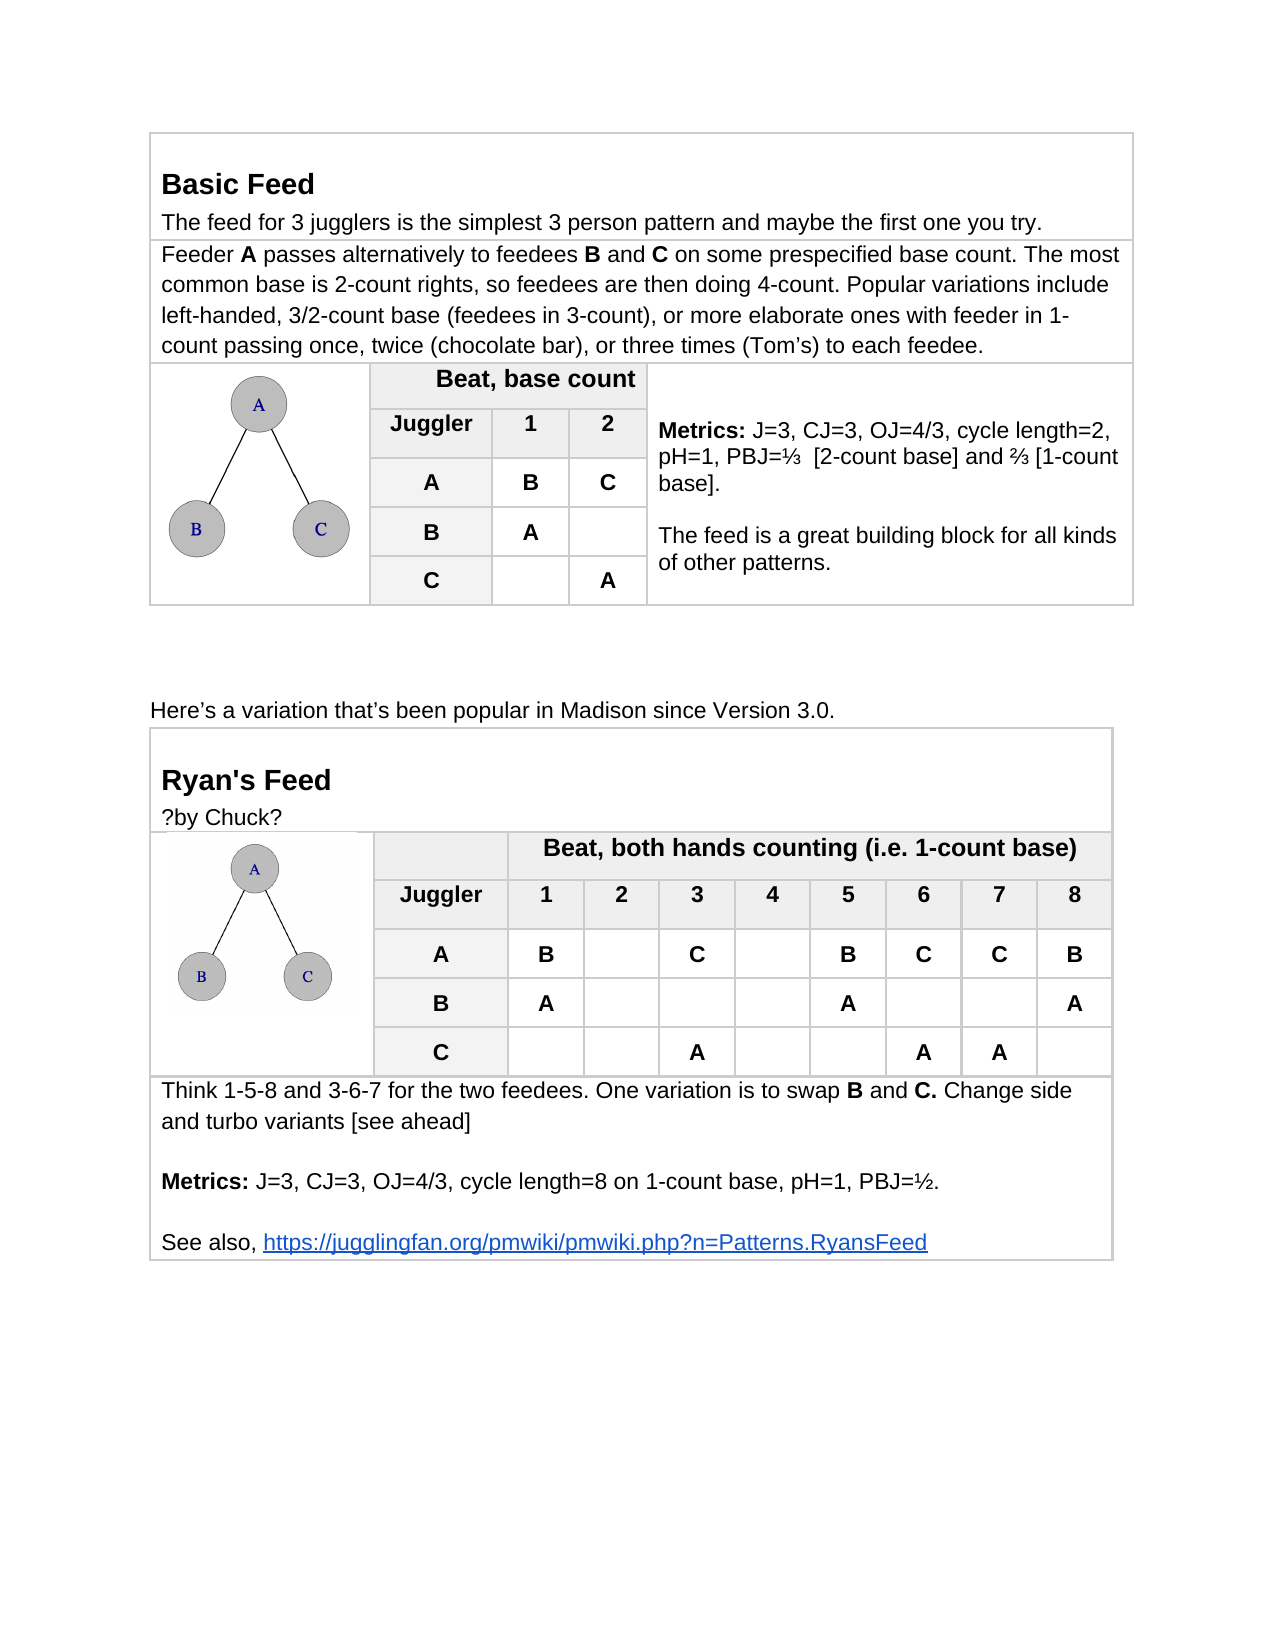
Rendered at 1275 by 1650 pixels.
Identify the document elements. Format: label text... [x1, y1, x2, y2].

table_cell 2 [570, 410, 646, 457]
table_cell [509, 1028, 583, 1075]
table_cell [736, 979, 809, 1026]
table_cell 6 [887, 881, 960, 928]
table_cell [963, 979, 1036, 1026]
table_cell [1038, 1028, 1111, 1075]
table_cell A [375, 930, 507, 977]
table_cell C [375, 1028, 507, 1075]
table_cell 3 [660, 881, 734, 928]
table_cell B [509, 930, 583, 977]
table_cell [493, 557, 568, 604]
table_cell A [1038, 979, 1111, 1026]
table_cell Feeder A passes alternatively to feedees B and C on some prespecified base count. The most common base is 2-count rights, so feedees are then doing 4-count. Popular variations include left-handed, 3/2-count base (feedees in 3-count), or more elaborate ones with feeder in 1-count passing once, twice (chocolate bar), or three times (Tom’s) to each feedee. [151, 241, 1132, 362]
table_cell Think 1-5-8 and 3-6-7 for the two feedees. One variation is to swap B and C. Change side and turbo variants [see ahead] Metrics: J=3, CJ=3, OJ=4/3, cycle length=8 on 1-count base, pH=1, PBJ=½. See also, https://jugglingfan.org/pmwiki/pmwiki.php?n=Patterns.RyansFeed [151, 1078, 1111, 1259]
table_cell 1 [493, 410, 568, 457]
table_cell [585, 979, 658, 1026]
table_header Ryan's Feed ?by Chuck? [151, 729, 1111, 831]
table_cell [570, 508, 646, 555]
table_cell B [811, 930, 885, 977]
table_cell A [811, 979, 885, 1026]
table_cell C [660, 930, 734, 977]
table_cell A [660, 1028, 734, 1075]
table_cell [151, 364, 369, 604]
table_cell B [493, 459, 568, 506]
table_cell A [493, 508, 568, 555]
table_cell A [570, 557, 646, 604]
table_cell 7 [963, 881, 1036, 928]
table_cell C [887, 930, 960, 977]
table_cell C [371, 557, 491, 604]
table_header Basic Feed The feed for 3 jugglers is the simplest 3 person pattern and maybe the first one you try. [151, 134, 1132, 239]
picture [166, 832, 357, 1018]
table_cell Metrics: J=3, CJ=3, OJ=4/3, cycle length=2, pH=1, PBJ=⅓ [2-count base] and ⅔ [1-count base]. The feed is a great building block for all kinds of other patterns. [648, 364, 1132, 604]
table_cell [887, 979, 960, 1026]
table_cell [736, 1028, 809, 1075]
text Here’s a variation that’s been popular in Madison since Version 3.0. [150, 697, 1125, 723]
table_cell 8 [1038, 881, 1111, 928]
table_cell B [371, 508, 491, 555]
table_cell [151, 833, 373, 1075]
table_cell 4 [736, 881, 809, 928]
table_cell [375, 833, 507, 879]
table_cell A [509, 979, 583, 1026]
table_cell [811, 1028, 885, 1075]
table_cell 2 [585, 881, 658, 928]
table_cell Beat, base count [371, 364, 646, 408]
table_cell A [371, 459, 491, 506]
table_cell [585, 1028, 658, 1075]
table_cell Juggler [375, 881, 507, 928]
table_cell B [1038, 930, 1111, 977]
table_cell C [570, 459, 646, 506]
table_cell A [963, 1028, 1036, 1075]
table_cell 1 [509, 881, 583, 928]
table_cell [585, 930, 658, 977]
table_cell [660, 979, 734, 1026]
table_cell Beat, both hands counting (i.e. 1-count base) [509, 833, 1111, 879]
table_cell A [887, 1028, 960, 1075]
table_cell 5 [811, 881, 885, 928]
table_cell Juggler [371, 410, 491, 457]
picture [161, 364, 361, 569]
table_cell C [963, 930, 1036, 977]
table_cell B [375, 979, 507, 1026]
table_cell [736, 930, 809, 977]
